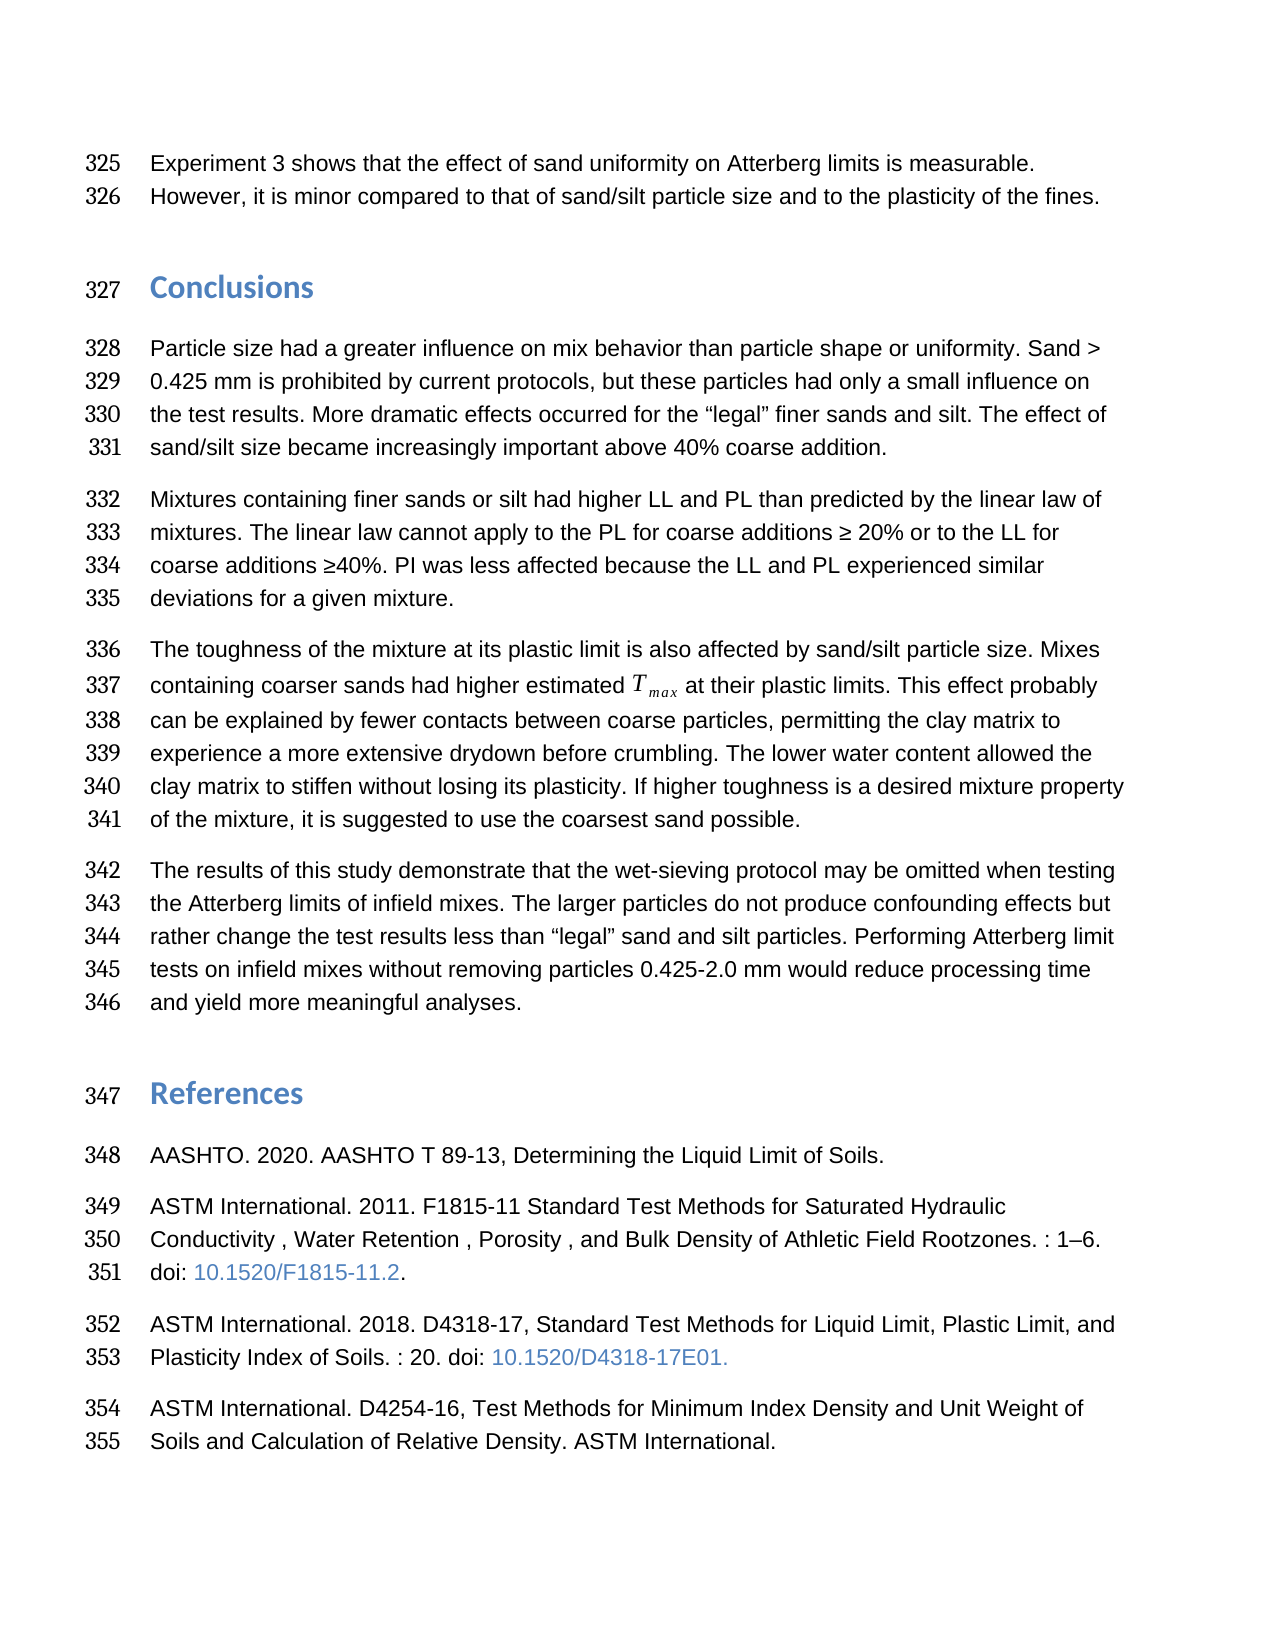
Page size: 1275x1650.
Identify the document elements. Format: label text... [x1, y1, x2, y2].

text ASTM International. 2018. D4318-17, Standard Test Methods for Liquid Limit, Plastic Limit, and Plasticity Index of Soils. : 20. doi: 10.1520/D4318-17E01. [150, 1311, 1125, 1370]
text AASHTO. 2020. AASHTO T 89-13, Determining the Liquid Limit of Soils. [150, 1142, 1125, 1168]
subtitle Conclusions [150, 266, 1125, 307]
text The toughness of the mixture at its plastic limit is also affected by sand/silt particle size. Mixes containing coarser sands had higher estimated at their plastic limits. This effect probably can be explained by fewer contacts between coarse particles, permitting the clay matrix to experience a more extensive drydown before crumbling. The lower water content allowed the clay matrix to stiffen without losing its plasticity. If higher toughness is a desired mixture property of the mixture, it is suggested to use the coarsest sand possible. [150, 636, 1125, 832]
text The results of this study demonstrate that the wet-sieving protocol may be omitted when testing the Atterberg limits of infield mixes. The larger particles do not produce confounding effects but rather change the test results less than “legal” sand and silt particles. Performing Atterberg limit tests on infield mixes without removing particles 0.425-2.0 mm would reduce processing time and yield more meaningful analyses. [150, 857, 1125, 1016]
subtitle References [150, 1072, 1125, 1113]
text Particle size had a greater influence on mix behavior than particle shape or uniformity. Sand > 0.425 mm is prohibited by current protocols, but these particles had only a small influence on the test results. More dramatic effects occurred for the “legal” finer sands and silt. The effect of sand/silt size became increasingly important above 40% coarse addition. [150, 335, 1125, 461]
text ASTM International. 2011. F1815-11 Standard Test Methods for Saturated Hydraulic Conductivity , Water Retention , Porosity , and Bulk Density of Athletic Field Rootzones. : 1–6. doi: 10.1520/F1815-11.2. [150, 1193, 1125, 1286]
text ASTM International. D4254-16, Test Methods for Minimum Index Density and Unit Weight of Soils and Calculation of Relative Density. ASTM International. [150, 1395, 1125, 1455]
text Experiment 3 shows that the effect of sand uniformity on Atterberg limits is measurable. However, it is minor compared to that of sand/silt particle size and to the plasticity of the fines. [150, 150, 1125, 209]
text Mixtures containing finer sands or silt had higher LL and PL than predicted by the linear law of mixtures. The linear law cannot apply to the PL for coarse additions ≥ 20% or to the LL for coarse additions ≥40%. PI was less affected because the LL and PL experienced similar deviations for a given mixture. [150, 486, 1125, 611]
